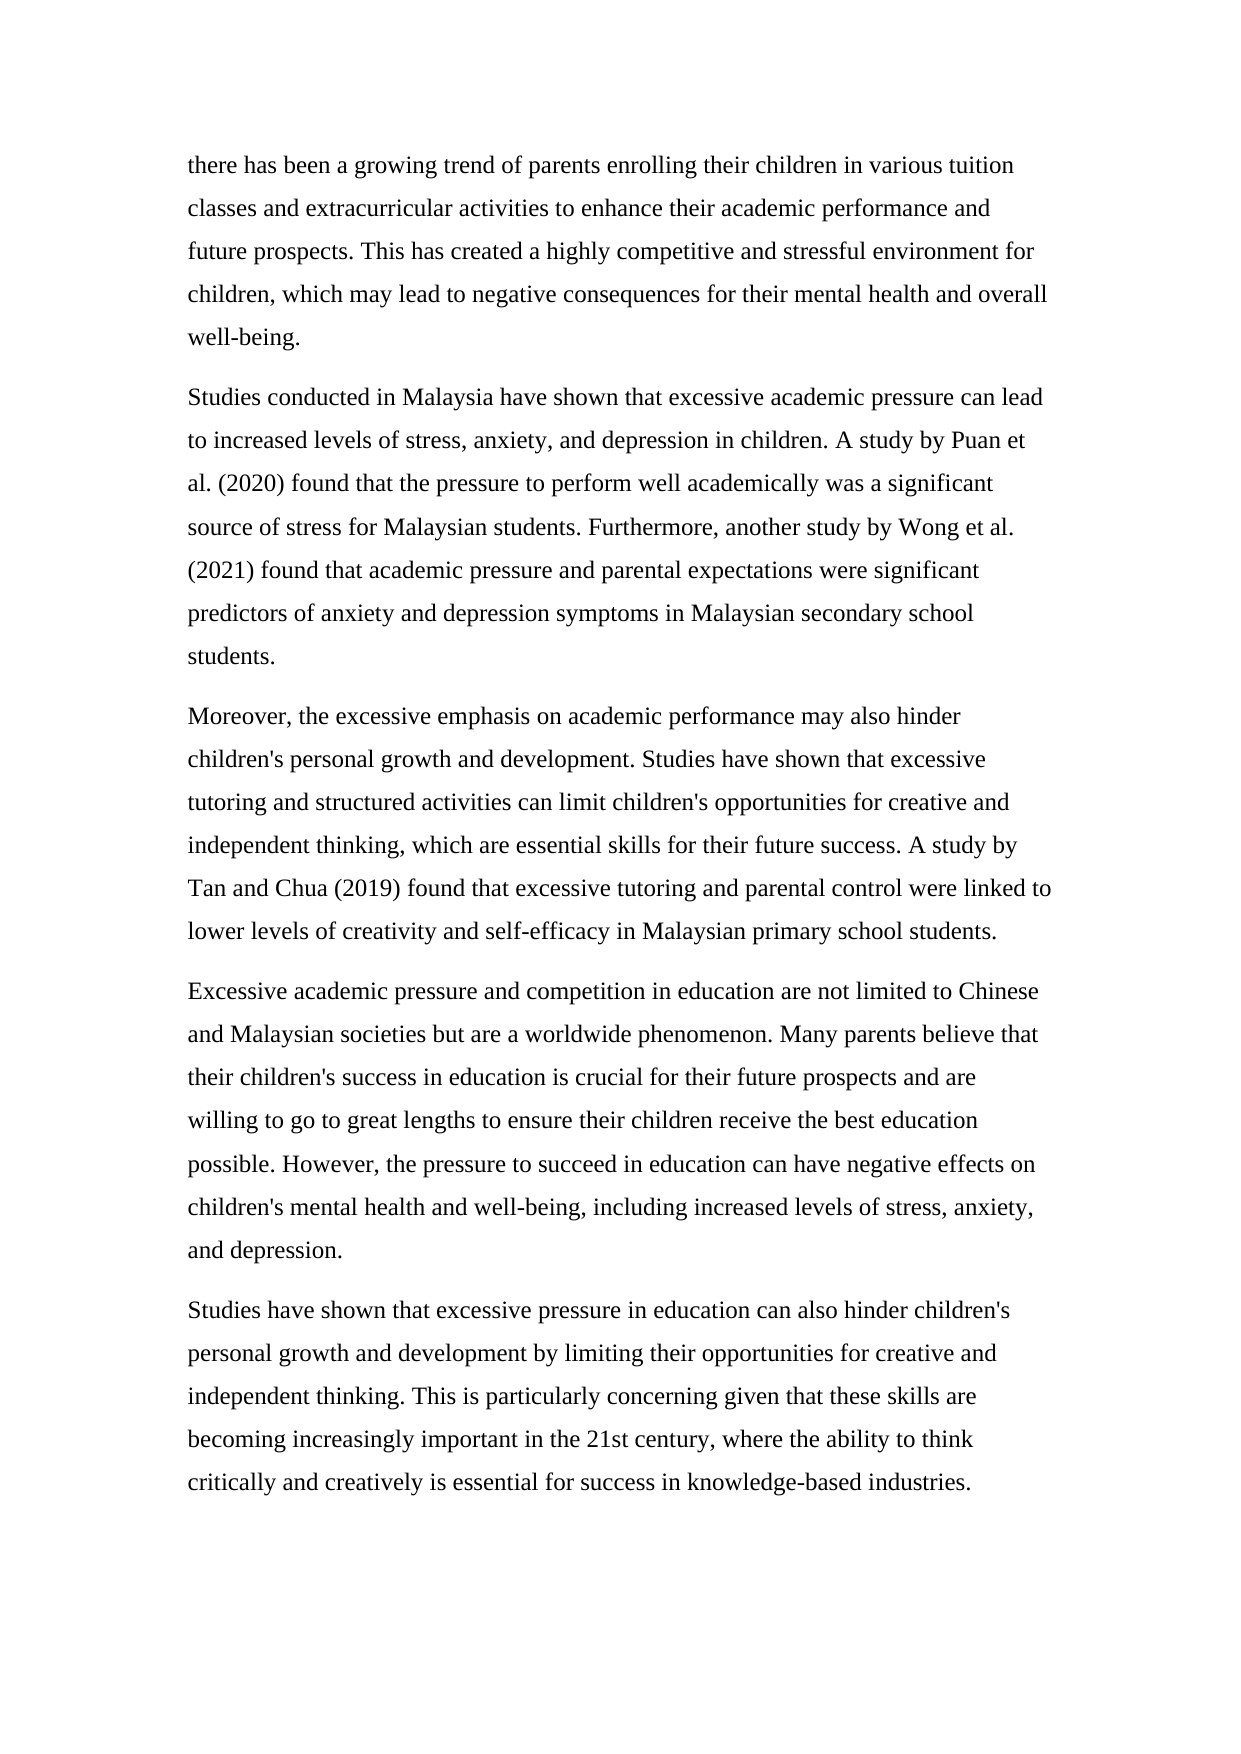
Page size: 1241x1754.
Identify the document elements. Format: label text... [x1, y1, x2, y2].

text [187, 150, 1053, 351]
text Excessive academic pressure and competition in education are not limited to Chinese and Malaysian societies but are a worldwide phenomenon. Many parents believe that their children's success in education is crucial for their future prospects and are willing to go to great lengths to ensure their children receive the best education possible. However, the pressure to succeed in education can have negative effects on children's mental health and well-being, including increased levels of stress, anxiety, and depression. [187, 976, 1053, 1264]
text Studies have shown that excessive pressure in education can also hinder children's personal growth and development by limiting their opportunities for creative and independent thinking. This is particularly concerning given that these skills are becoming increasingly important in the 21st century, where the ability to think critically and creatively is essential for success in knowledge-based industries. [187, 1295, 1053, 1496]
text Studies conducted in Malaysia have shown that excessive academic pressure can lead to increased levels of stress, anxiety, and depression in children. A study by Puan et al. (2020) found that the pressure to perform well academically was a significant source of stress for Malaysian students. Furthermore, another study by Wong et al. (2021) found that academic pressure and parental expectations were significant predictors of anxiety and depression symptoms in Malaysian secondary school students. [187, 382, 1053, 670]
text Moreover, the excessive emphasis on academic performance may also hinder children's personal growth and development. Studies have shown that excessive tutoring and structured activities can limit children's opportunities for creative and independent thinking, which are essential skills for their future success. A study by Tan and Chua (2019) found that excessive tutoring and parental control were linked to lower levels of creativity and self-efficacy in Malaysian primary school students. [187, 701, 1053, 945]
